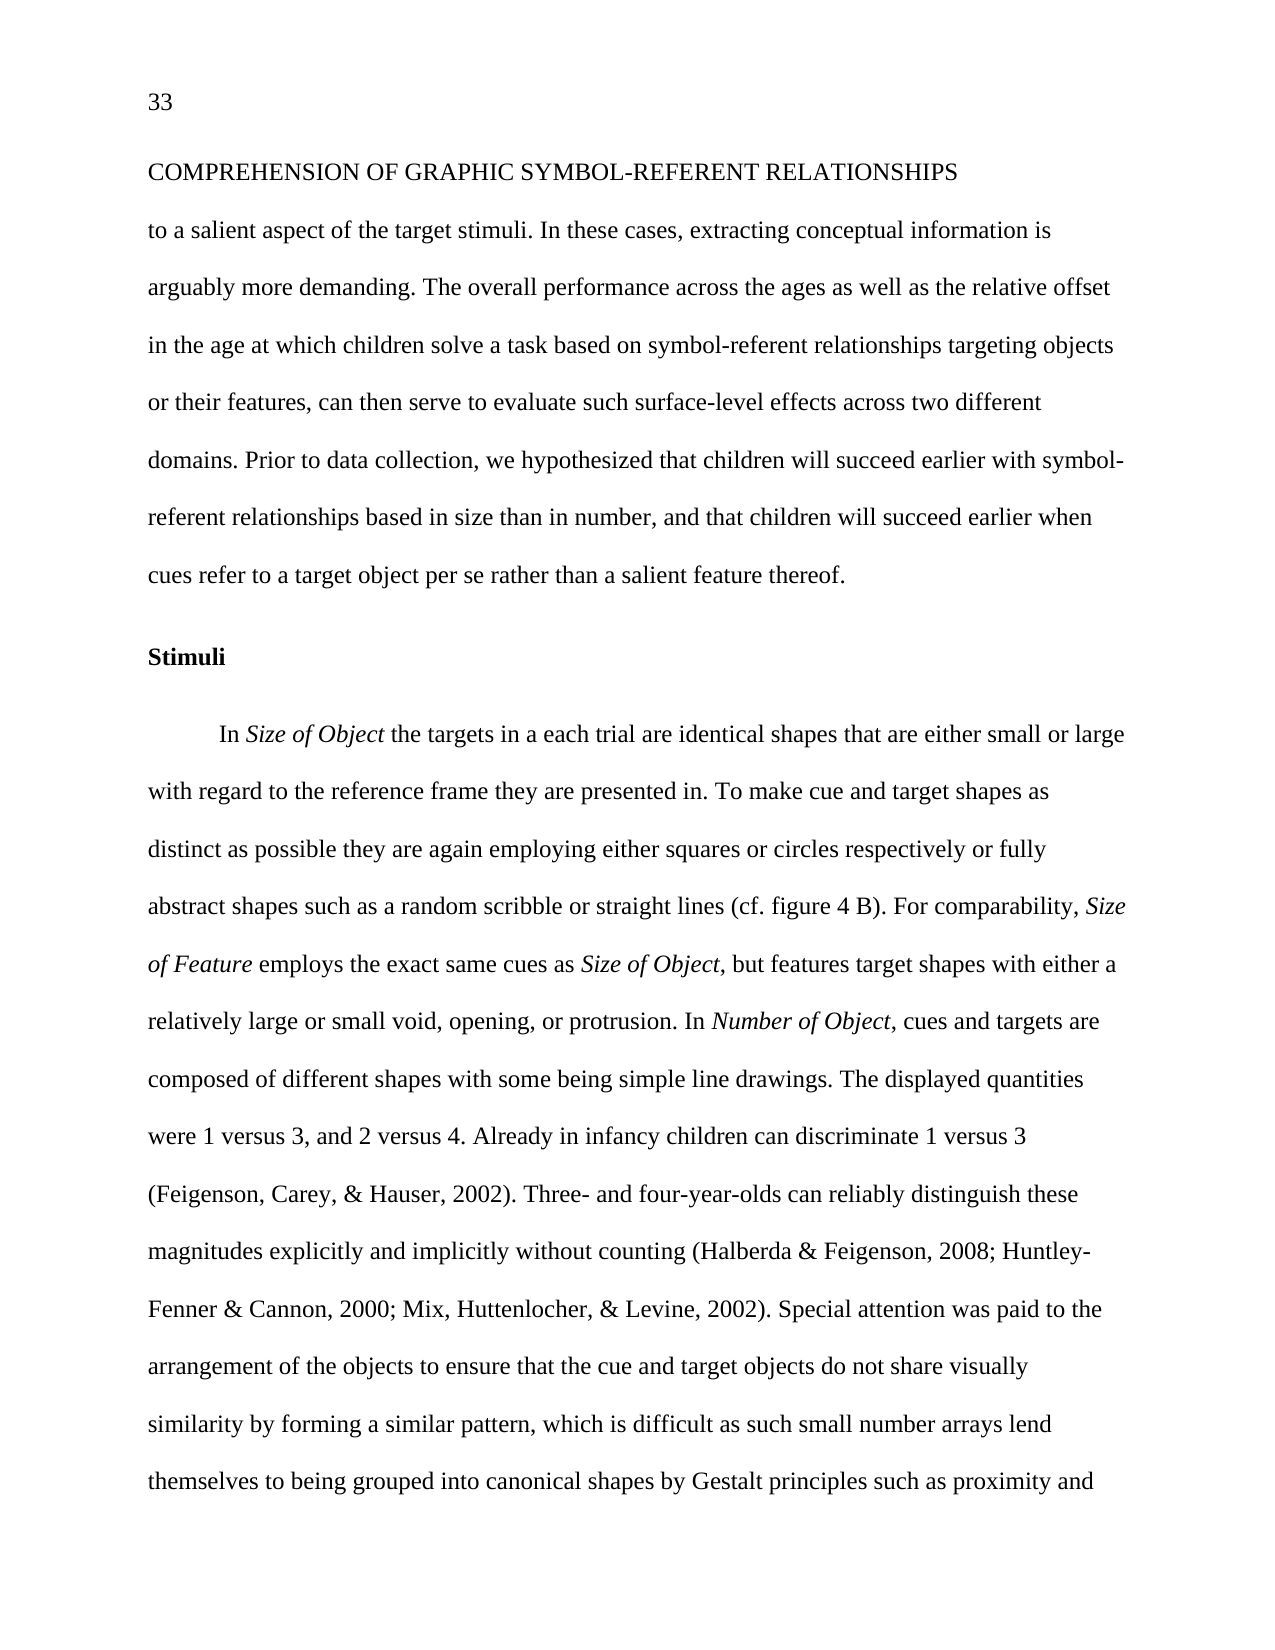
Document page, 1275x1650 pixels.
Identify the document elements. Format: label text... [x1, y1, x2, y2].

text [148, 719, 1127, 1495]
subtitle Stimuli [148, 642, 1127, 671]
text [148, 215, 1127, 589]
